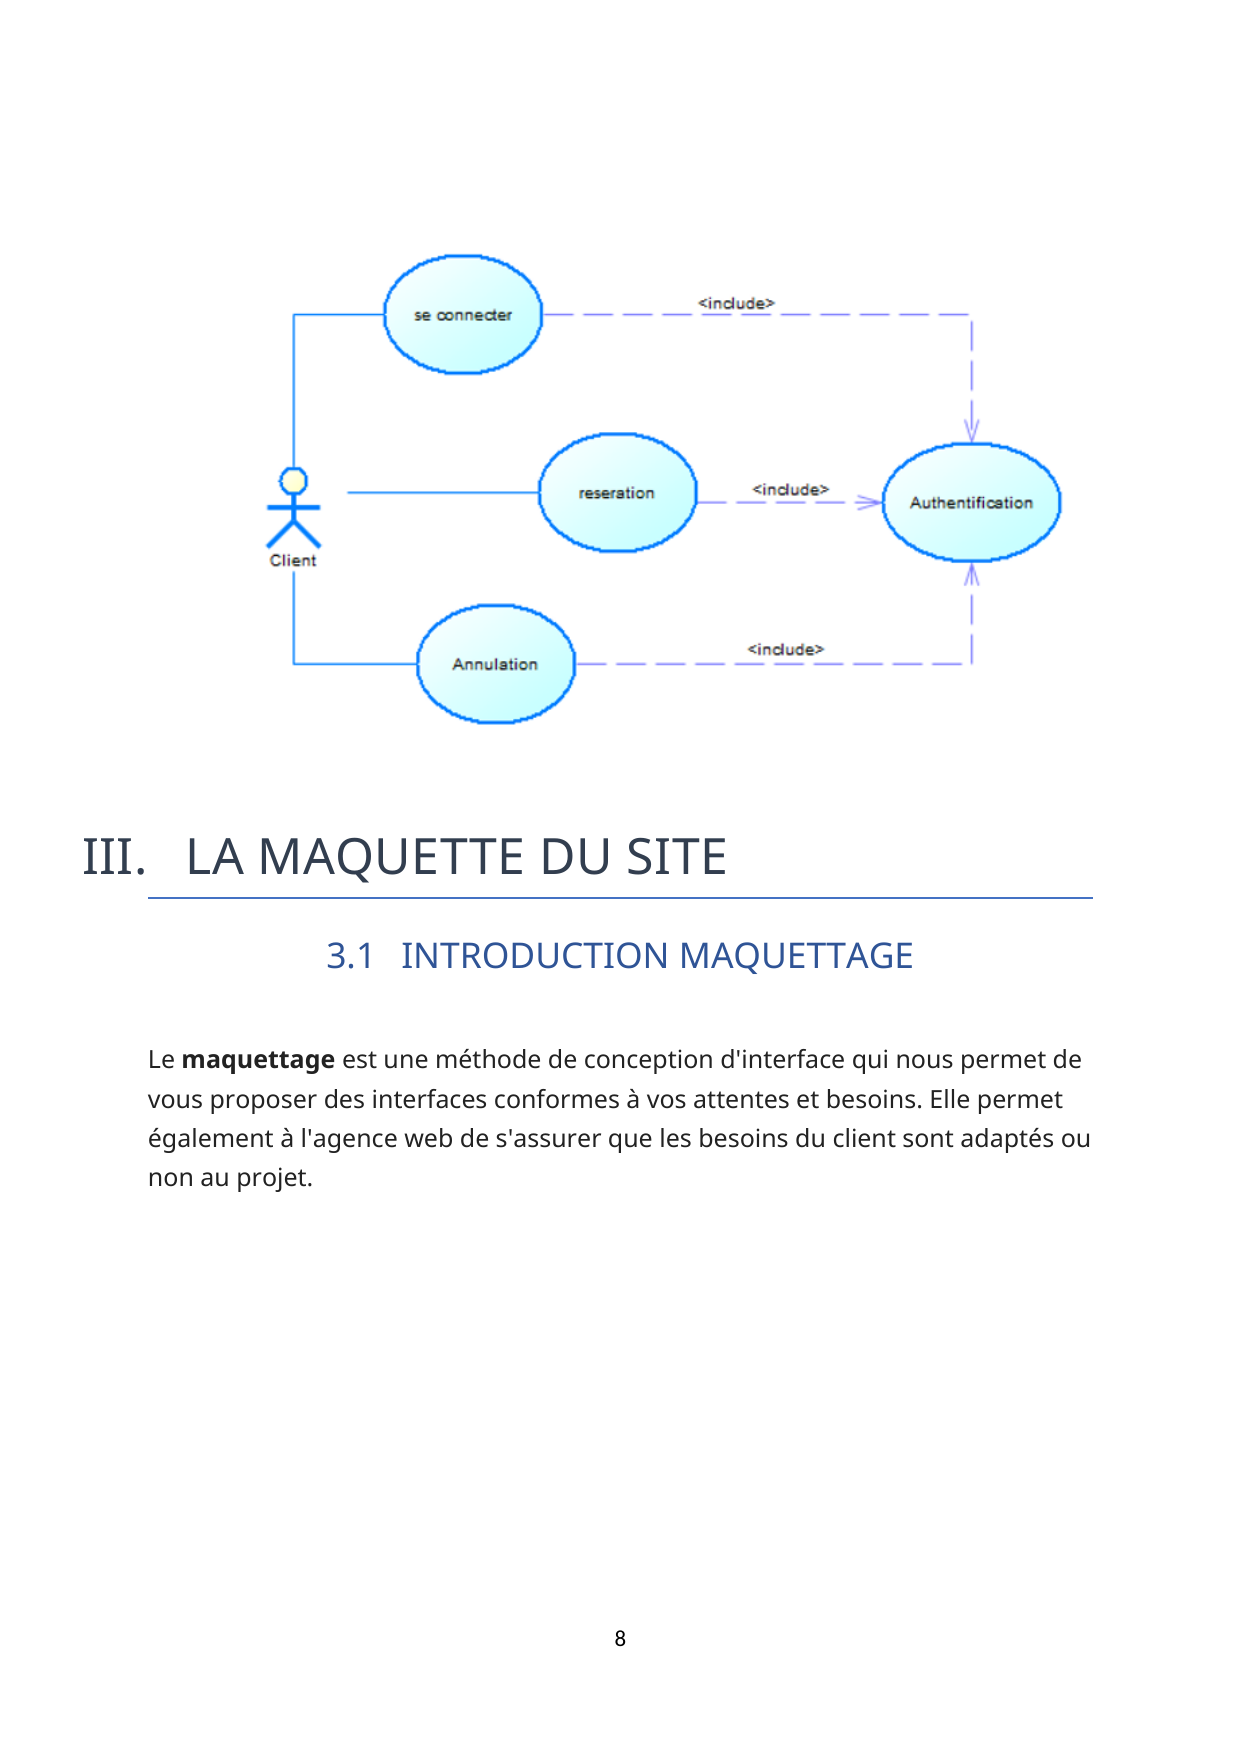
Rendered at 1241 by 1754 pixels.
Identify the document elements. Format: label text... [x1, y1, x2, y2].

subtitle INTRODUCTION MAQUETTAGE [148, 931, 1093, 979]
picture [185, 147, 1131, 796]
text Le maquettage est une méthode de conception d'interface qui nous permet de vous proposer des interfaces conformes à vos attentes et besoins. Elle permet également à l'agence web de s'assurer que les besoins du client sont adaptés ou non au projet. [148, 1042, 1093, 1194]
title LA MAQUETTE DU SITE [148, 821, 1093, 897]
